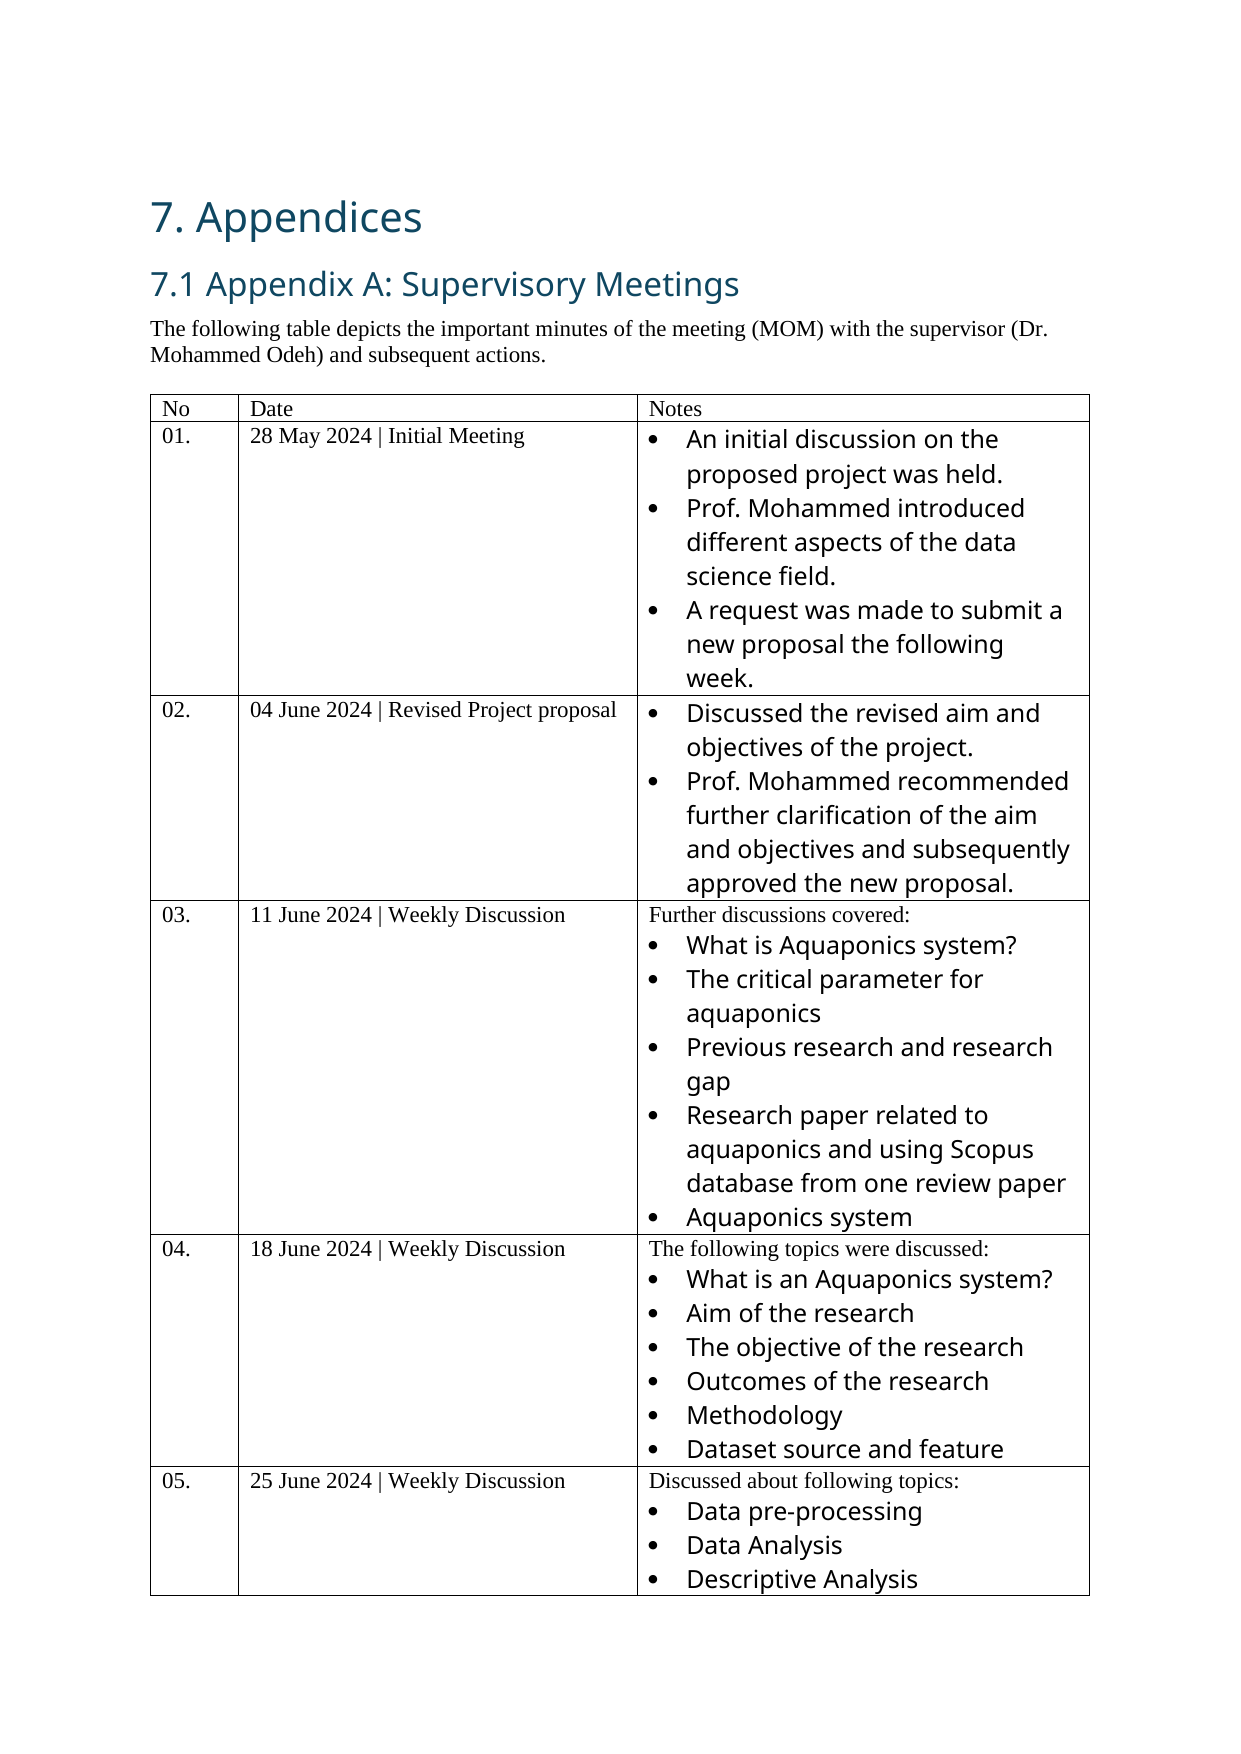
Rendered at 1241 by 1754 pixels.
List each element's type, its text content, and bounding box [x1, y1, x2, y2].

table_cell 28 May 2024 | Initial Meeting [239, 422, 637, 695]
table_cell 03. [151, 901, 238, 1234]
table_cell 18 June 2024 | Weekly Discussion [239, 1235, 637, 1466]
table_cell Discussed about following topics: Data pre-processing Data Analysis Descriptive Analysis [638, 1467, 1089, 1595]
table_header Date [239, 395, 637, 421]
table_cell An initial discussion on the proposed project was held. Prof. Mohammed introduced different aspects of the data science field. A request was made to submit a new proposal the following week. [638, 422, 1089, 695]
table_cell Discussed the revised aim and objectives of the project. Prof. Mohammed recommended further clarification of the aim and objectives and subsequently approved the new proposal. [638, 696, 1089, 900]
table_cell 05. [151, 1467, 238, 1595]
table_cell 02. [151, 696, 238, 900]
subtitle 7.1 Appendix A: Supervisory Meetings [150, 261, 1090, 306]
table_cell Further discussions covered: What is Aquaponics system? The critical parameter for aquaponics Previous research and research gap Research paper related to aquaponics and using Scopus database from one review paper Aquaponics system [638, 901, 1089, 1234]
table_cell 04 June 2024 | Revised Project proposal [239, 696, 637, 900]
table_header No [151, 395, 238, 421]
table_cell 04. [151, 1235, 238, 1466]
table_header Notes [638, 395, 1089, 421]
text The following table depicts the important minutes of the meeting (MOM) with the supervisor (Dr. Mohammed Odeh) and subsequent actions. [150, 315, 1090, 367]
table_cell 01. [151, 422, 238, 695]
table_cell 11 June 2024 | Weekly Discussion [239, 901, 637, 1234]
table_cell The following topics were discussed: What is an Aquaponics system? Aim of the research The objective of the research Outcomes of the research Methodology Dataset source and feature [638, 1235, 1089, 1466]
subtitle 7. Appendices [150, 187, 1090, 244]
table_cell 25 June 2024 | Weekly Discussion [239, 1467, 637, 1595]
